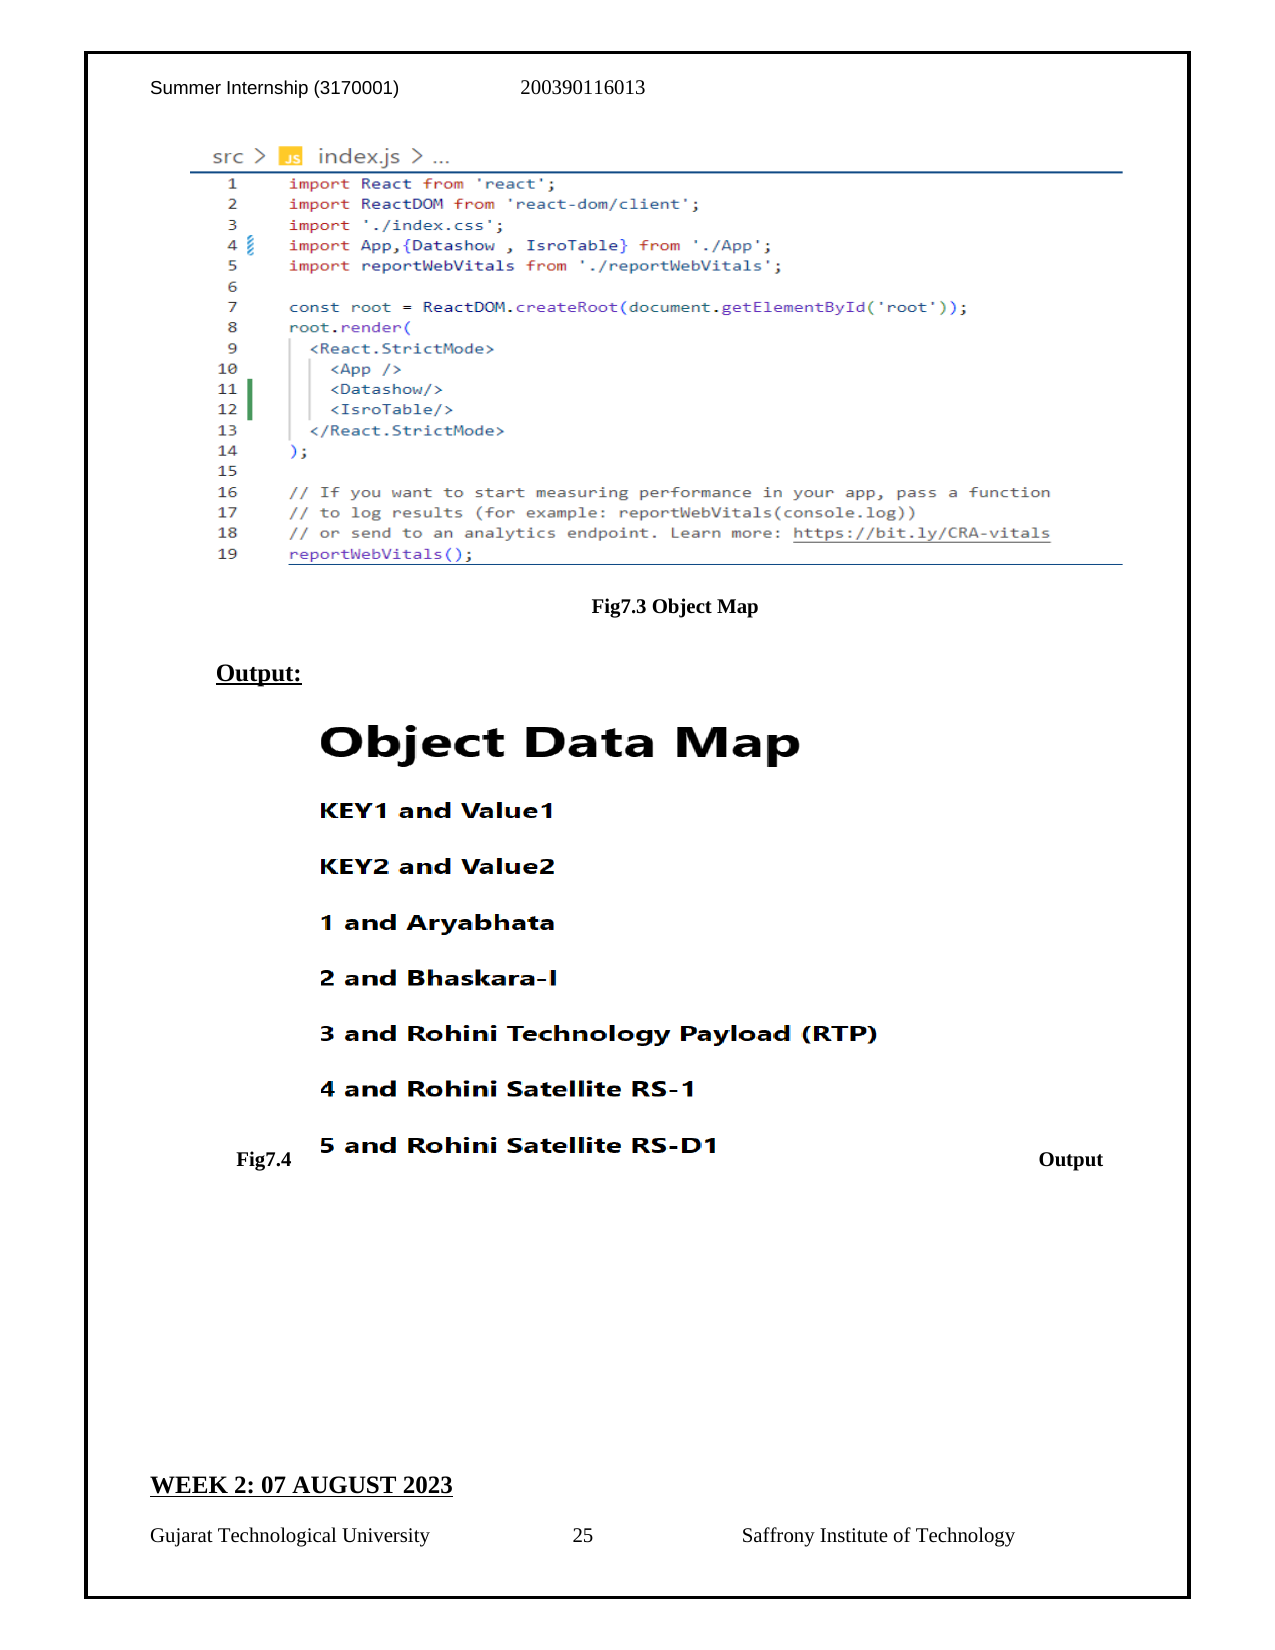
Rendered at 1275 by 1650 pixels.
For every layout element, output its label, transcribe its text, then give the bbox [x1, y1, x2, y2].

text Fig7.4 Output [225, 1147, 1125, 1171]
text Fig7.3 Object Map [225, 593, 1125, 618]
text Output: [216, 658, 1125, 687]
text WEEK 2: 07 AUGUST 2023 [150, 1471, 1125, 1499]
picture [321, 708, 998, 1165]
picture [190, 140, 1123, 565]
